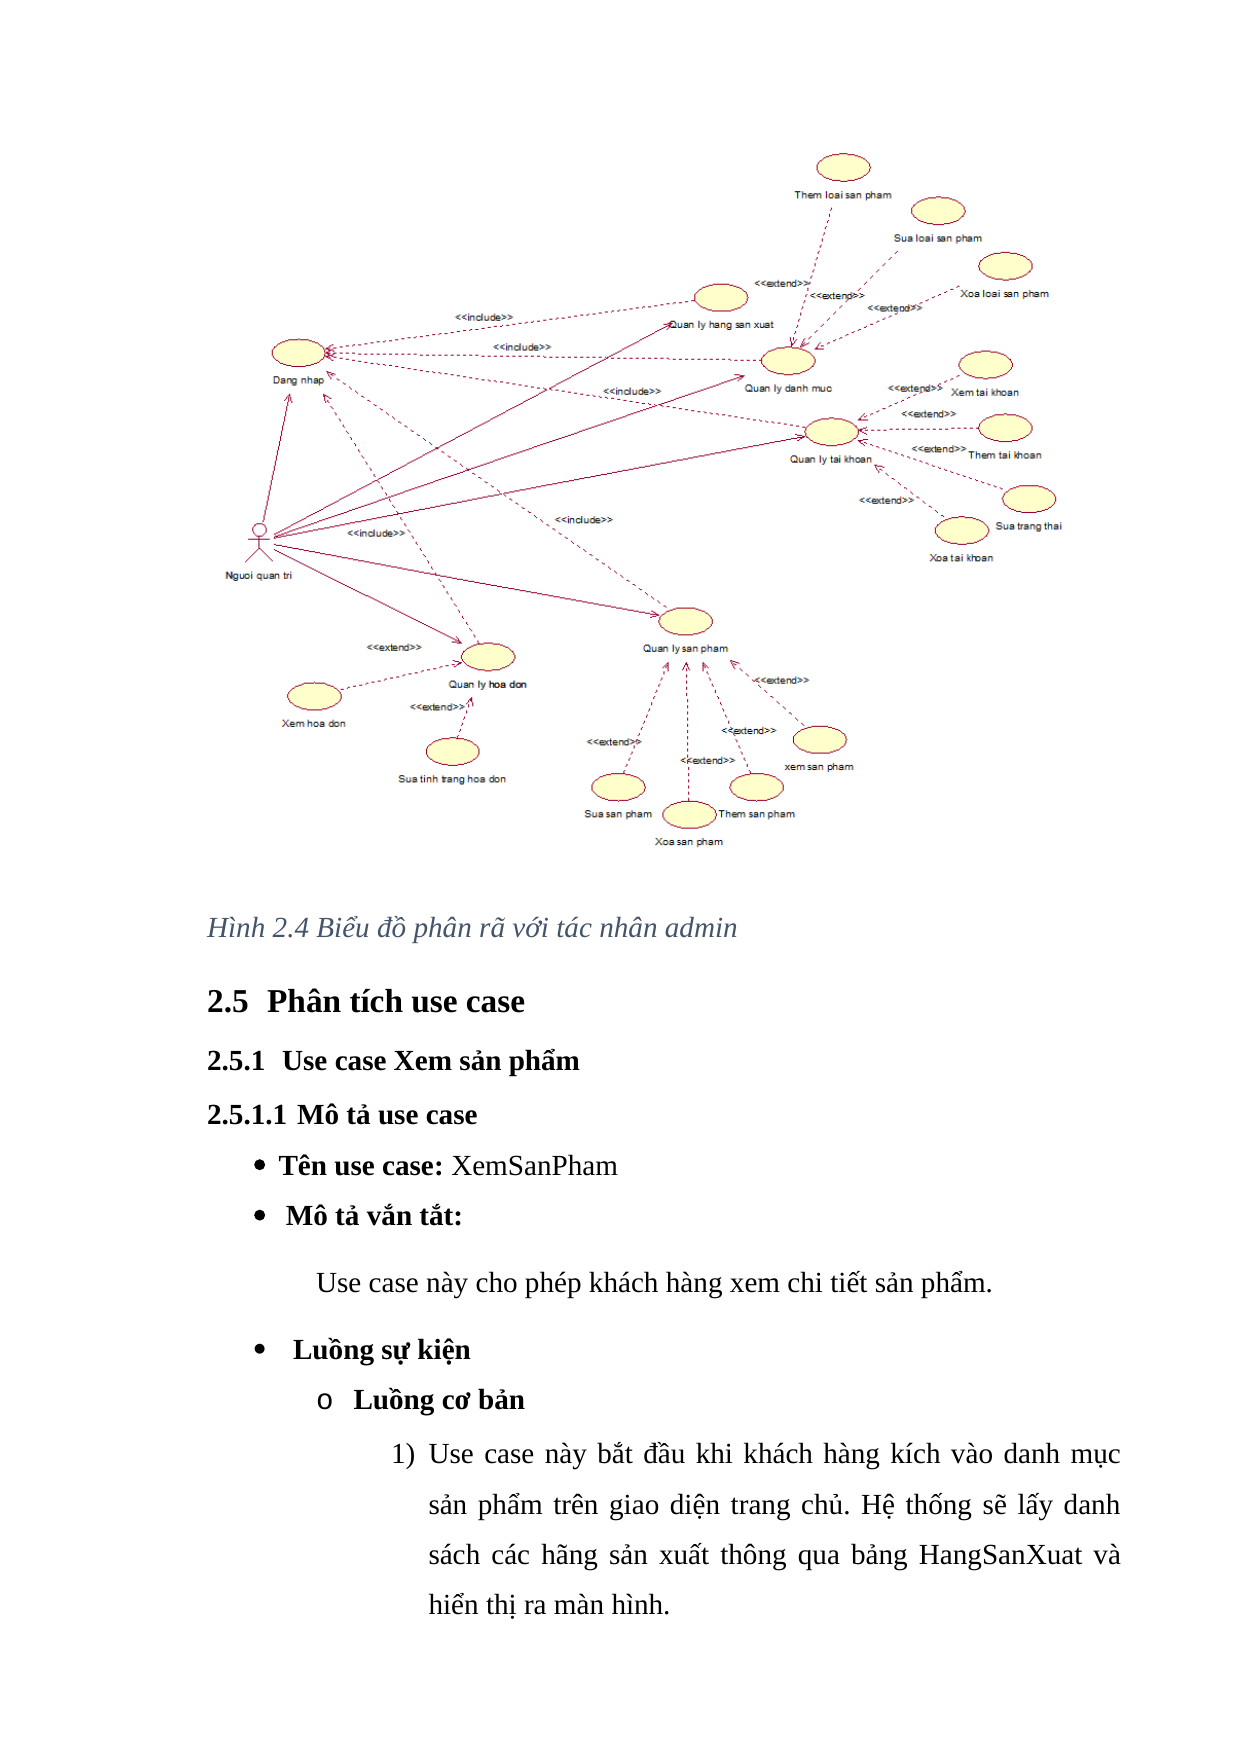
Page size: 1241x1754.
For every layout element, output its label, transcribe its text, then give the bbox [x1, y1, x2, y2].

list Luồng sự kiện [254, 1332, 1122, 1366]
subtitle Use case Xem sản phẩm [207, 1043, 1122, 1076]
list Mô tả vắn tắt: [254, 1198, 1122, 1232]
list Use case này bắt đầu khi khách hàng kích vào danh mục sản phẩm trên giao diện trang chủ. Hệ thống sẽ lấy danh sách các hãng sản xuất thông qua bảng HangSanXuat và hiển thị ra màn hình. [391, 1437, 1122, 1621]
list Luồng cơ bản [316, 1382, 1122, 1418]
subtitle Phân tích use case [207, 981, 1122, 1019]
text Use case này cho phép khách hàng xem chi tiết sản phẩm. [241, 1265, 1122, 1299]
list Tên use case: XemSanPham [254, 1148, 1122, 1181]
subtitle Mô tả use case [207, 1097, 1122, 1131]
picture [206, 147, 1123, 877]
